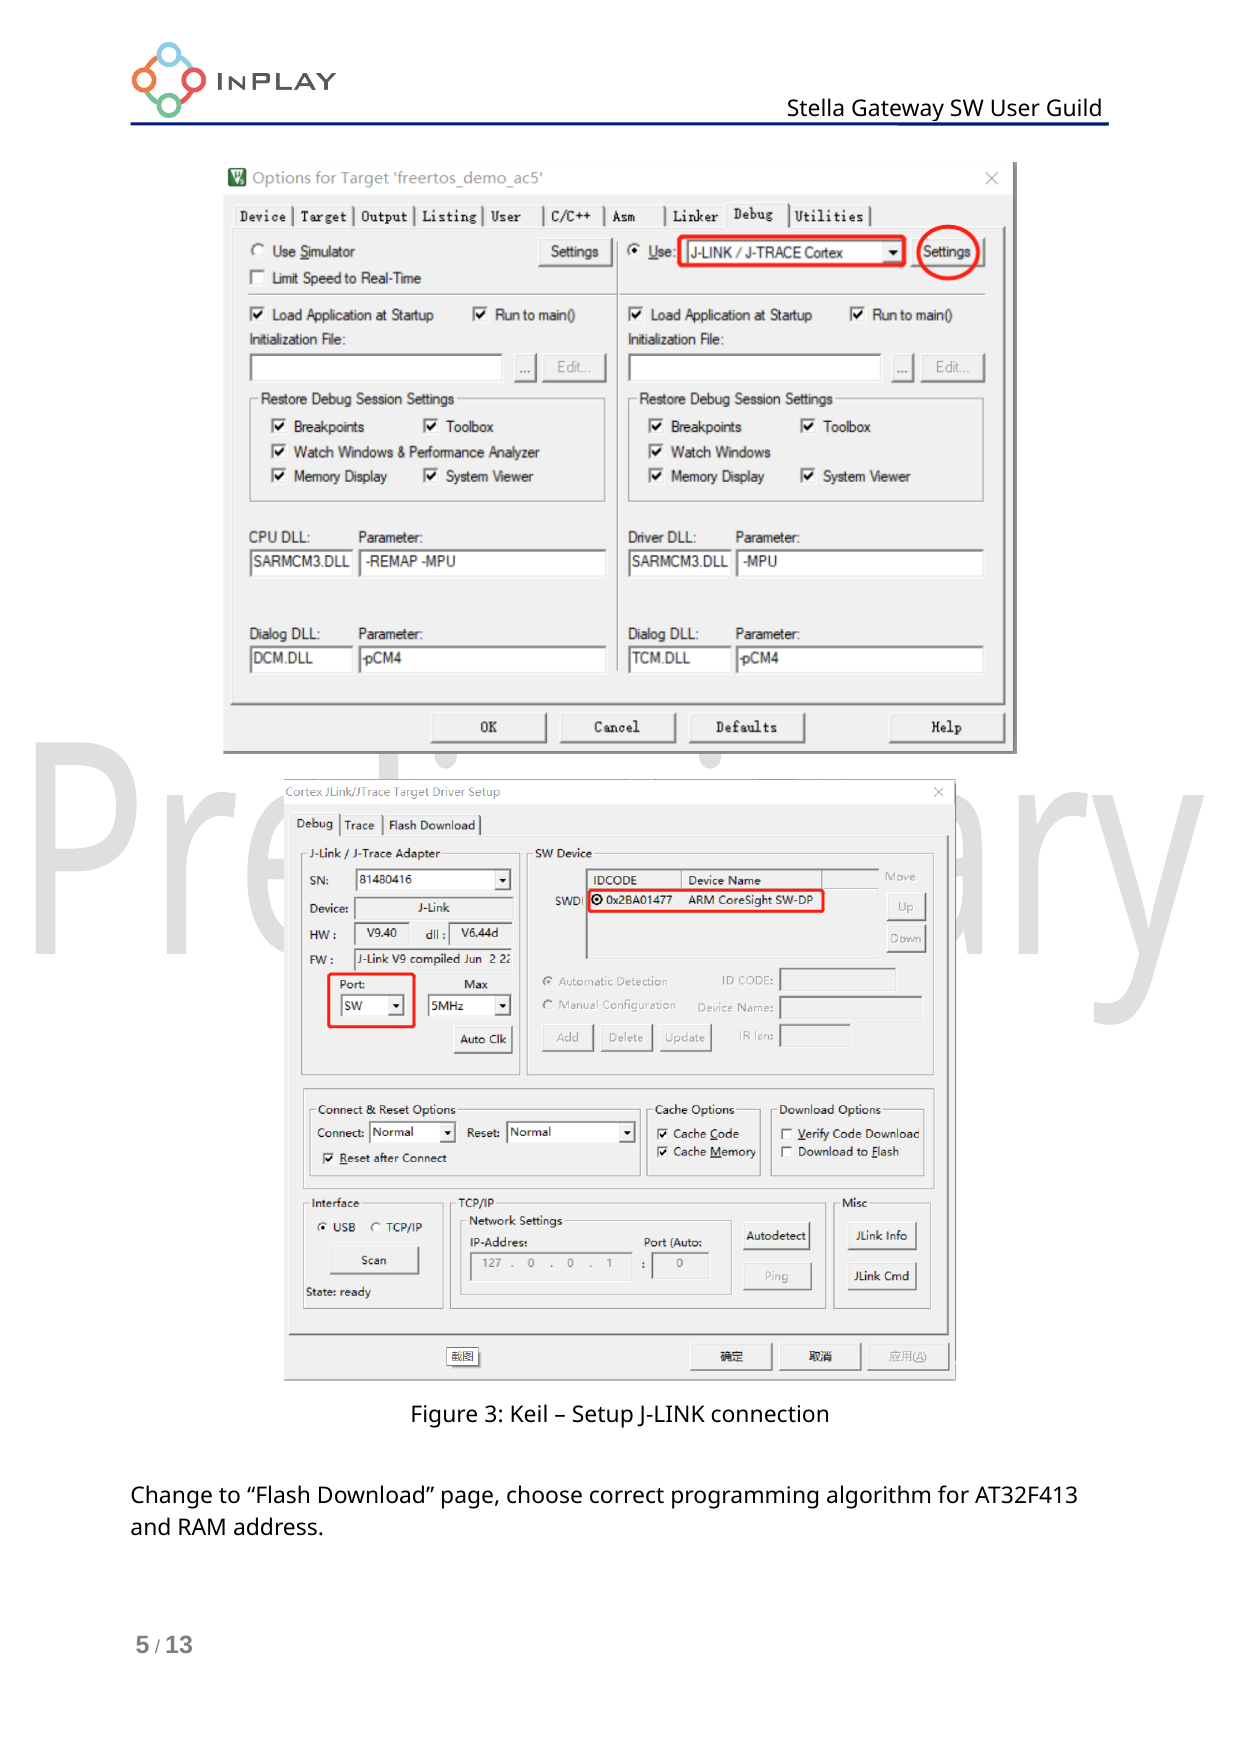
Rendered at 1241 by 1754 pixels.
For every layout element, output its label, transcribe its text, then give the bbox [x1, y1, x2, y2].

picture [283, 779, 957, 1381]
picture [223, 162, 1017, 754]
list Figure 3: Keil – Setup J-LINK connection [130, 1397, 1110, 1429]
text Change to “Flash Download” page, choose correct programming algorithm for AT32F413 and RAM address. [130, 1478, 1110, 1543]
picture [128, 41, 340, 119]
